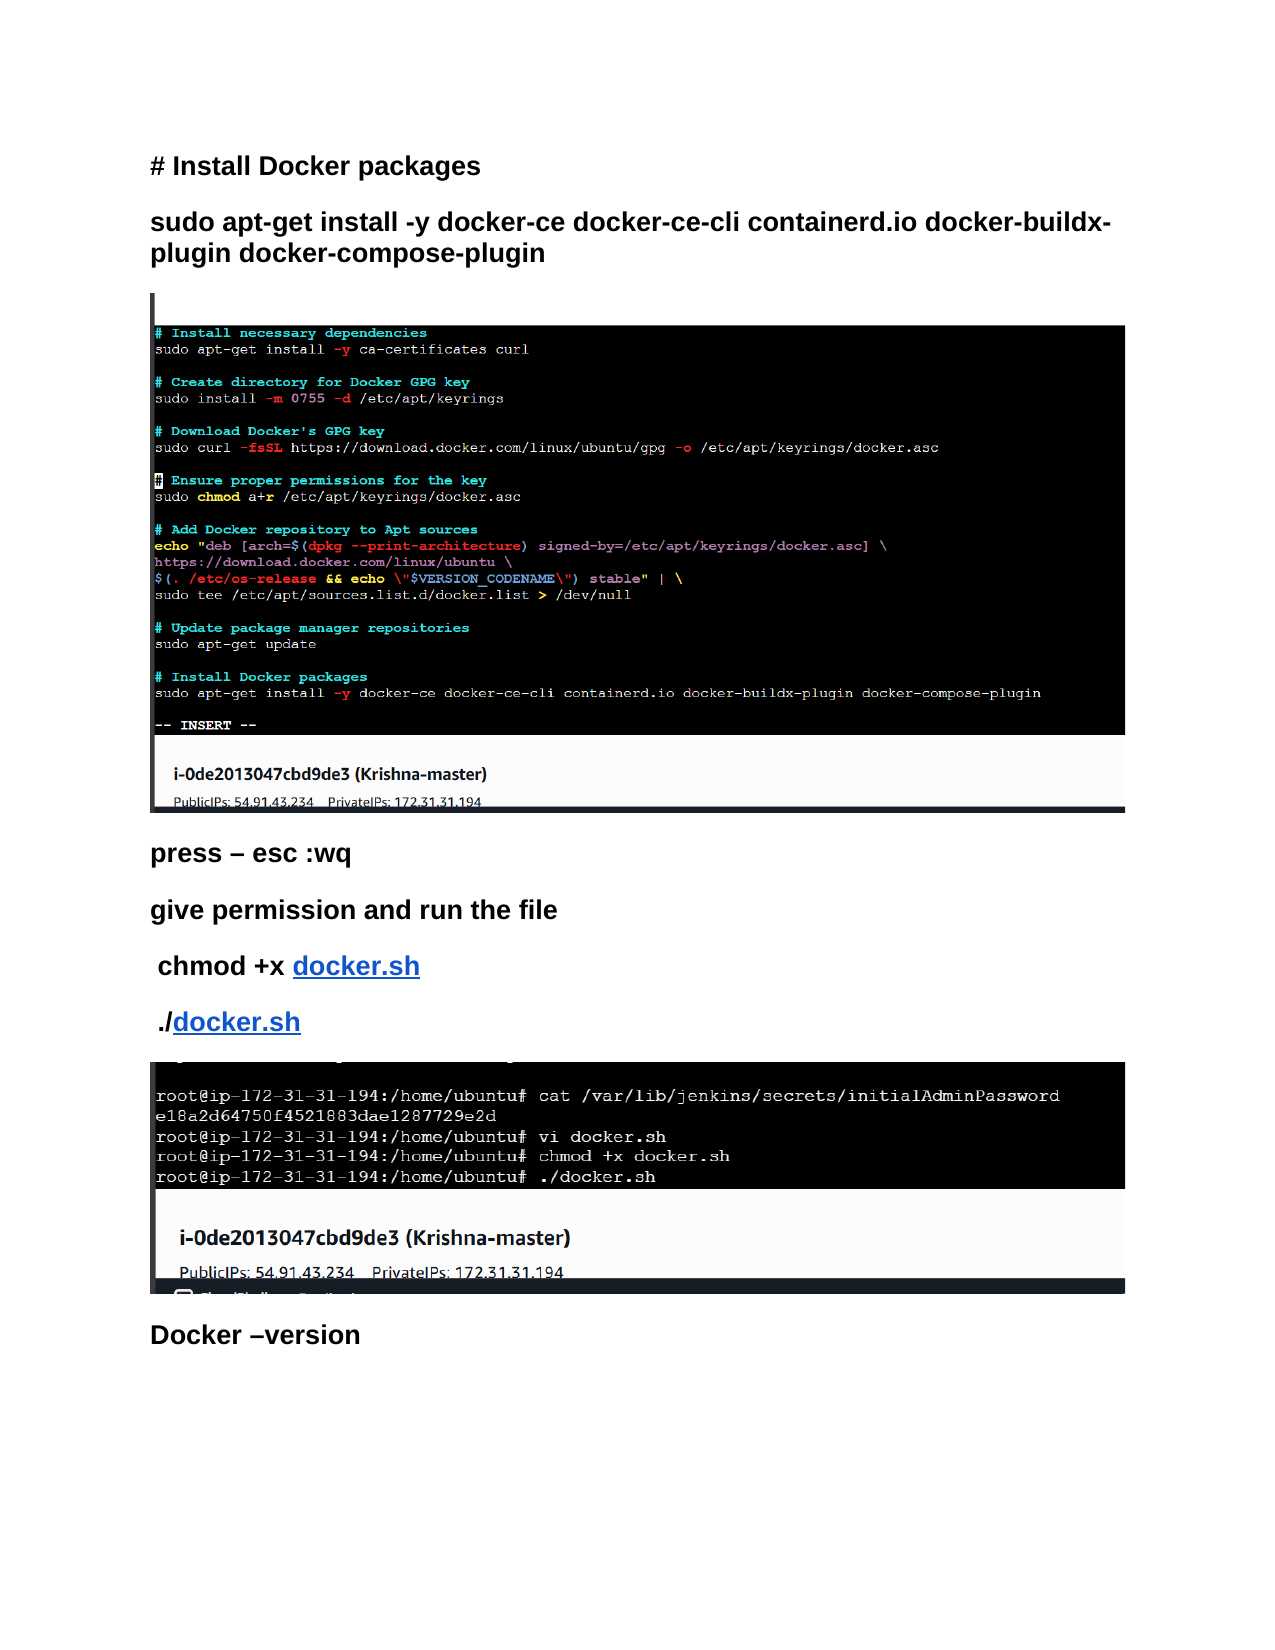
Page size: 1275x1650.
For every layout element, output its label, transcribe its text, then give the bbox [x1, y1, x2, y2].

text Docker –version [150, 1319, 1125, 1350]
picture [150, 293, 1125, 813]
text press – esc :wq [150, 837, 1125, 869]
text ./docker.sh [150, 1006, 1125, 1037]
text chmod +x docker.sh [150, 950, 1125, 981]
text sudo apt-get install -y docker-ce docker-ce-cli containerd.io docker-buildx-plugin docker-compose-plugin [150, 206, 1125, 269]
text # Install Docker packages [150, 150, 1125, 181]
picture [150, 1062, 1125, 1294]
text give permission and run the file [150, 894, 1125, 925]
